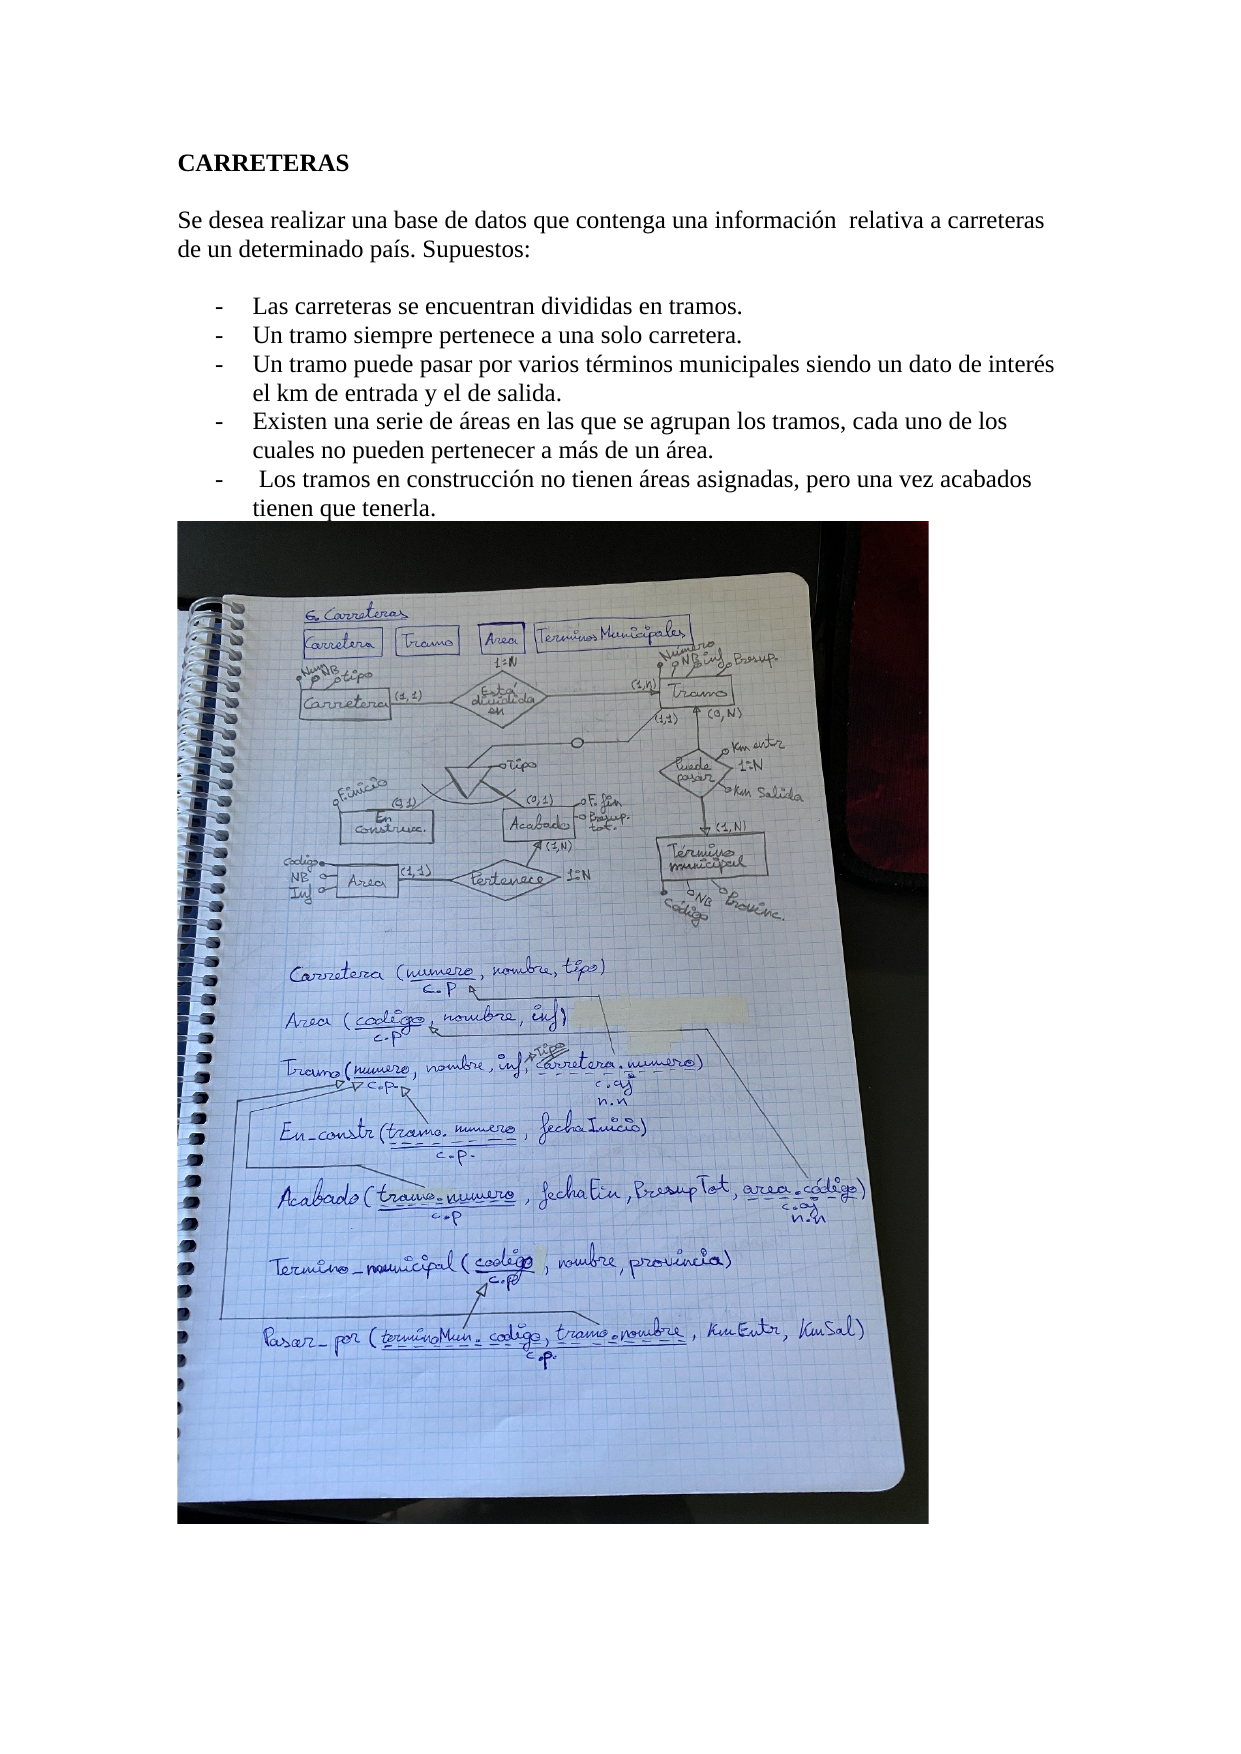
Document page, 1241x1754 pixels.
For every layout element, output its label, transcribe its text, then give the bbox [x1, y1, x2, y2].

text Se desea realizar una base de datos que contenga una información relativa a carreteras de un determinado país. Supuestos: [177, 205, 1063, 263]
picture [177, 521, 929, 1524]
list Existen una serie de áreas en las que se agrupan los tramos, cada uno de los cuales no pueden pertenecer a más de un área. [215, 406, 1063, 464]
list Los tramos en construcción no tienen áreas asignadas, pero una vez acabados tienen que tenerla. [215, 464, 1063, 521]
subtitle CARRETERAS [177, 148, 1063, 176]
list Un tramo puede pasar por varios términos municipales siendo un dato de interés el km de entrada y el de salida. [215, 349, 1063, 406]
list Las carreteras se encuentran divididas en tramos. [215, 291, 1063, 320]
list Un tramo siempre pertenece a una solo carretera. [215, 320, 1063, 349]
